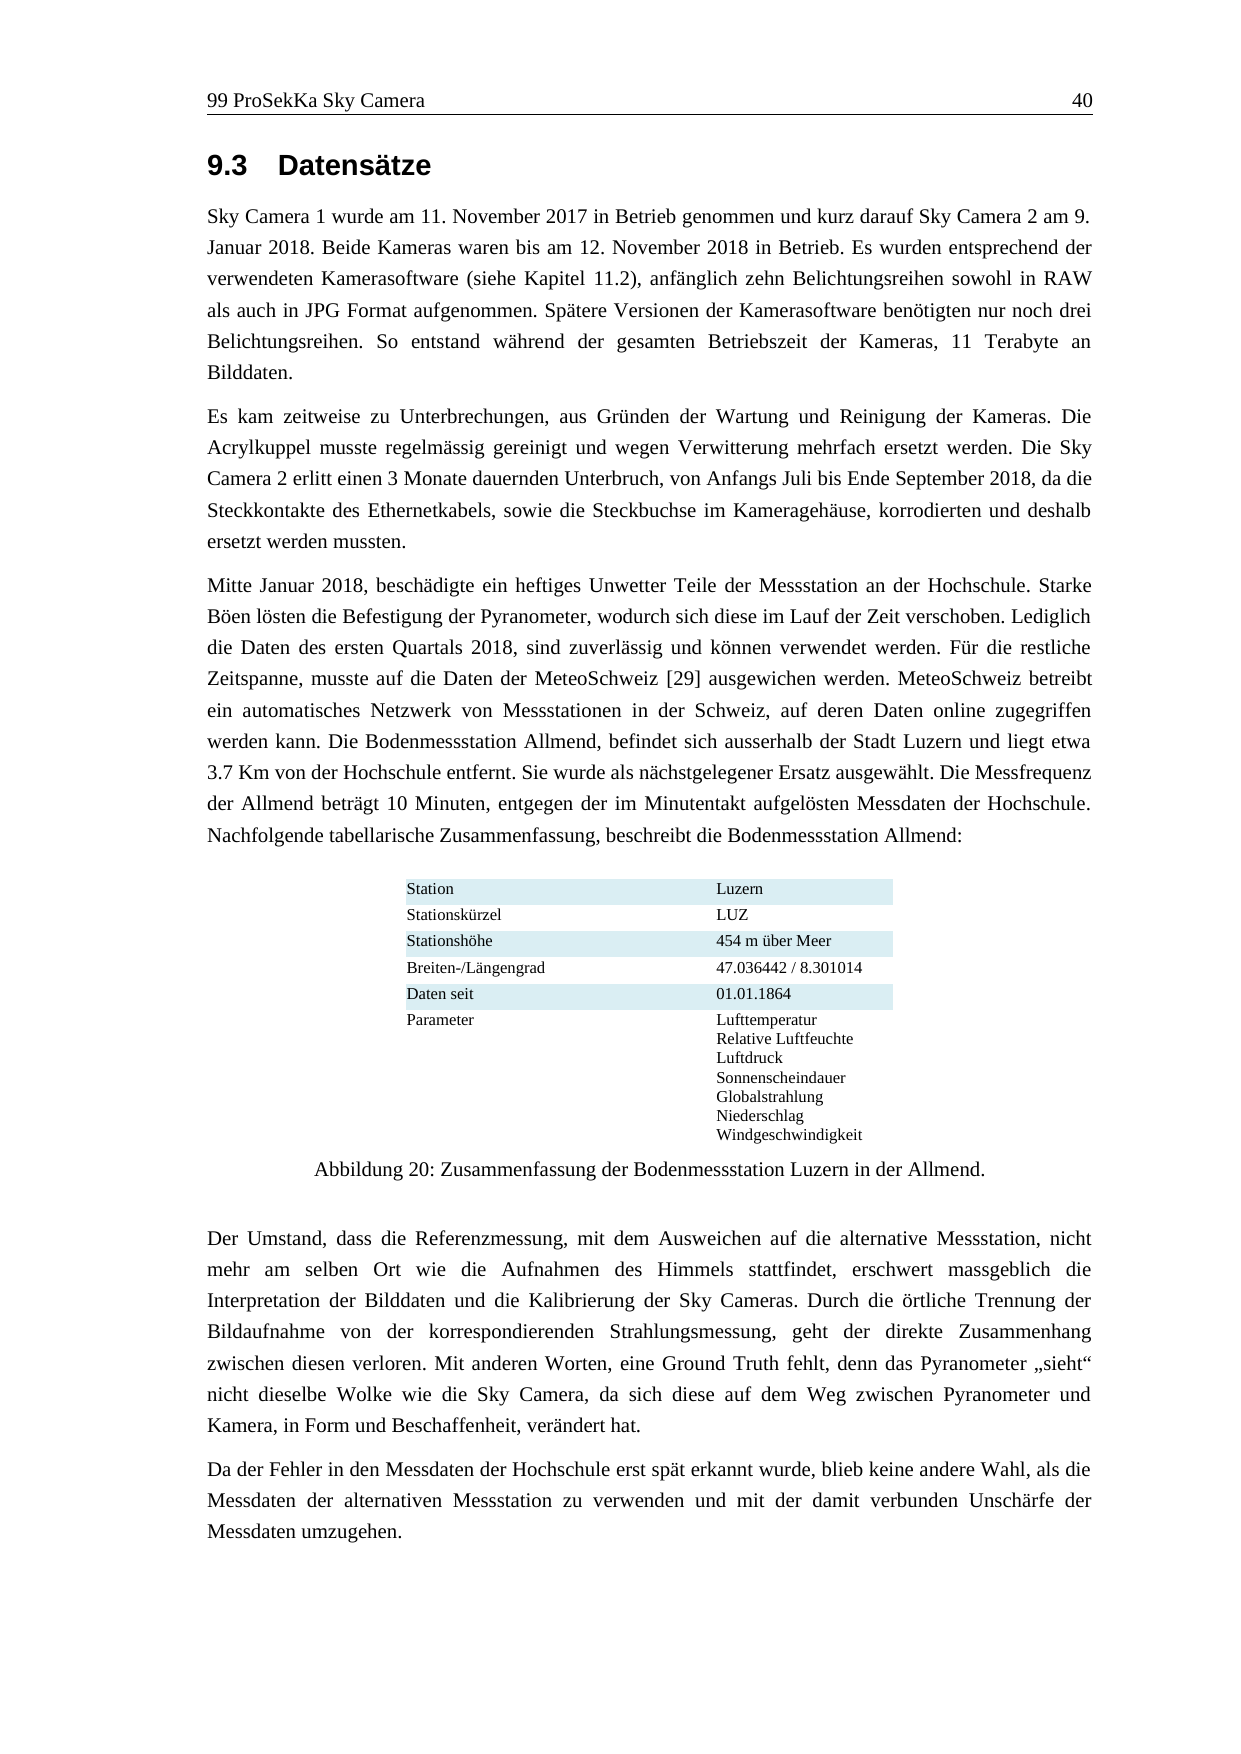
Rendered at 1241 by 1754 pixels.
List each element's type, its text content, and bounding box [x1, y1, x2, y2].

table_cell Stationshöhe [406, 931, 716, 957]
table_cell Stationskürzel [406, 905, 716, 931]
text Abbildung 20: Zusammenfassung der Bodenmessstation Luzern in der Allmend. [207, 1157, 1093, 1181]
table_cell LUZ [716, 905, 893, 931]
text Mitte Januar 2018, beschädigte ein heftiges Unwetter Teile der Messstation an der Hochschule. Starke Böen lösten die Befestigung der Pyranometer, wodurch sich diese im Lauf der Zeit verschoben. Lediglich die Daten des ersten Quartals 2018, sind zuverlässig und können verwendet werden. Für die restliche Zeitspanne, musste auf die Daten der MeteoSchweiz [29] ausgewichen werden. MeteoSchweiz betreibt ein automatisches Netzwerk von Messstationen in der Schweiz, auf deren Daten online zugegriffen werden kann. Die Bodenmessstation Allmend, befindet sich ausserhalb der Stadt Luzern und liegt etwa 3.7 Km von der Hochschule entfernt. Sie wurde als nächstgelegener Ersatz ausgewählt. Die Messfrequenz der Allmend beträgt 10 Minuten, entgegen der im Minutentakt aufgelösten Messdaten der Hochschule. Nachfolgende tabellarische Zusammenfassung, beschreibt die Bodenmessstation Allmend: [207, 572, 1093, 847]
table_cell Daten seit [406, 984, 716, 1010]
text Sky Camera 1 wurde am 11. November 2017 in Betrieb genommen und kurz darauf Sky Camera 2 am 9. Januar 2018. Beide Kameras waren bis am 12. November 2018 in Betrieb. Es wurden entsprechend der verwendeten Kamerasoftware (siehe Kapitel 11.2), anfänglich zehn Belichtungsreihen sowohl in RAW als auch in JPG Format aufgenommen. Spätere Versionen der Kamerasoftware benötigten nur noch drei Belichtungsreihen. So entstand während der gesamten Betriebszeit der Kameras, 11 Terabyte an Bilddaten. [207, 204, 1093, 384]
table_cell Parameter [406, 1010, 716, 1144]
table_cell 47.036442 / 8.301014 [716, 958, 893, 984]
text Der Umstand, dass die Referenzmessung, mit dem Ausweichen auf die alternative Messstation, nicht mehr am selben Ort wie die Aufnahmen des Himmels stattfindet, erschwert massgeblich die Interpretation der Bilddaten und die Kalibrierung der Sky Cameras. Durch die örtliche Trennung der Bildaufnahme von der korrespondierenden Strahlungsmessung, geht der direkte Zusammenhang zwischen diesen verloren. Mit anderen Worten, eine Ground Truth fehlt, denn das Pyranometer „sieht“ nicht dieselbe Wolke wie die Sky Camera, da sich diese auf dem Weg zwischen Pyranometer und Kamera, in Form und Beschaffenheit, verändert hat. [207, 1225, 1093, 1437]
table_header Station [406, 879, 716, 905]
text Es kam zeitweise zu Unterbrechungen, aus Gründen der Wartung und Reinigung der Kameras. Die Acrylkuppel musste regelmässig gereinigt und wegen Verwitterung mehrfach ersetzt werden. Die Sky Camera 2 erlitt einen 3 Monate dauernden Unterbruch, von Anfangs Juli bis Ende September 2018, da die Steckkontakte des Ethernetkabels, sowie die Steckbuchse im Kameragehäuse, korrodierten und deshalb ersetzt werden mussten. [207, 404, 1093, 553]
table_header Luzern [716, 879, 893, 905]
text Da der Fehler in den Messdaten der Hochschule erst spät erkannt wurde, blieb keine andere Wahl, als die Messdaten der alternativen Messstation zu verwenden und mit der damit verbunden Unschärfe der Messdaten umzugehen. [207, 1457, 1093, 1543]
subtitle Datensätze [207, 148, 1093, 181]
table_cell Lufttemperatur Relative Luftfeuchte Luftdruck Sonnenscheindauer Globalstrahlung Niederschlag Windgeschwindigkeit [716, 1010, 893, 1144]
table_cell 454 m über Meer [716, 931, 893, 957]
table_cell 01.01.1864 [716, 984, 893, 1010]
table_cell Breiten-/Längengrad [406, 958, 716, 984]
